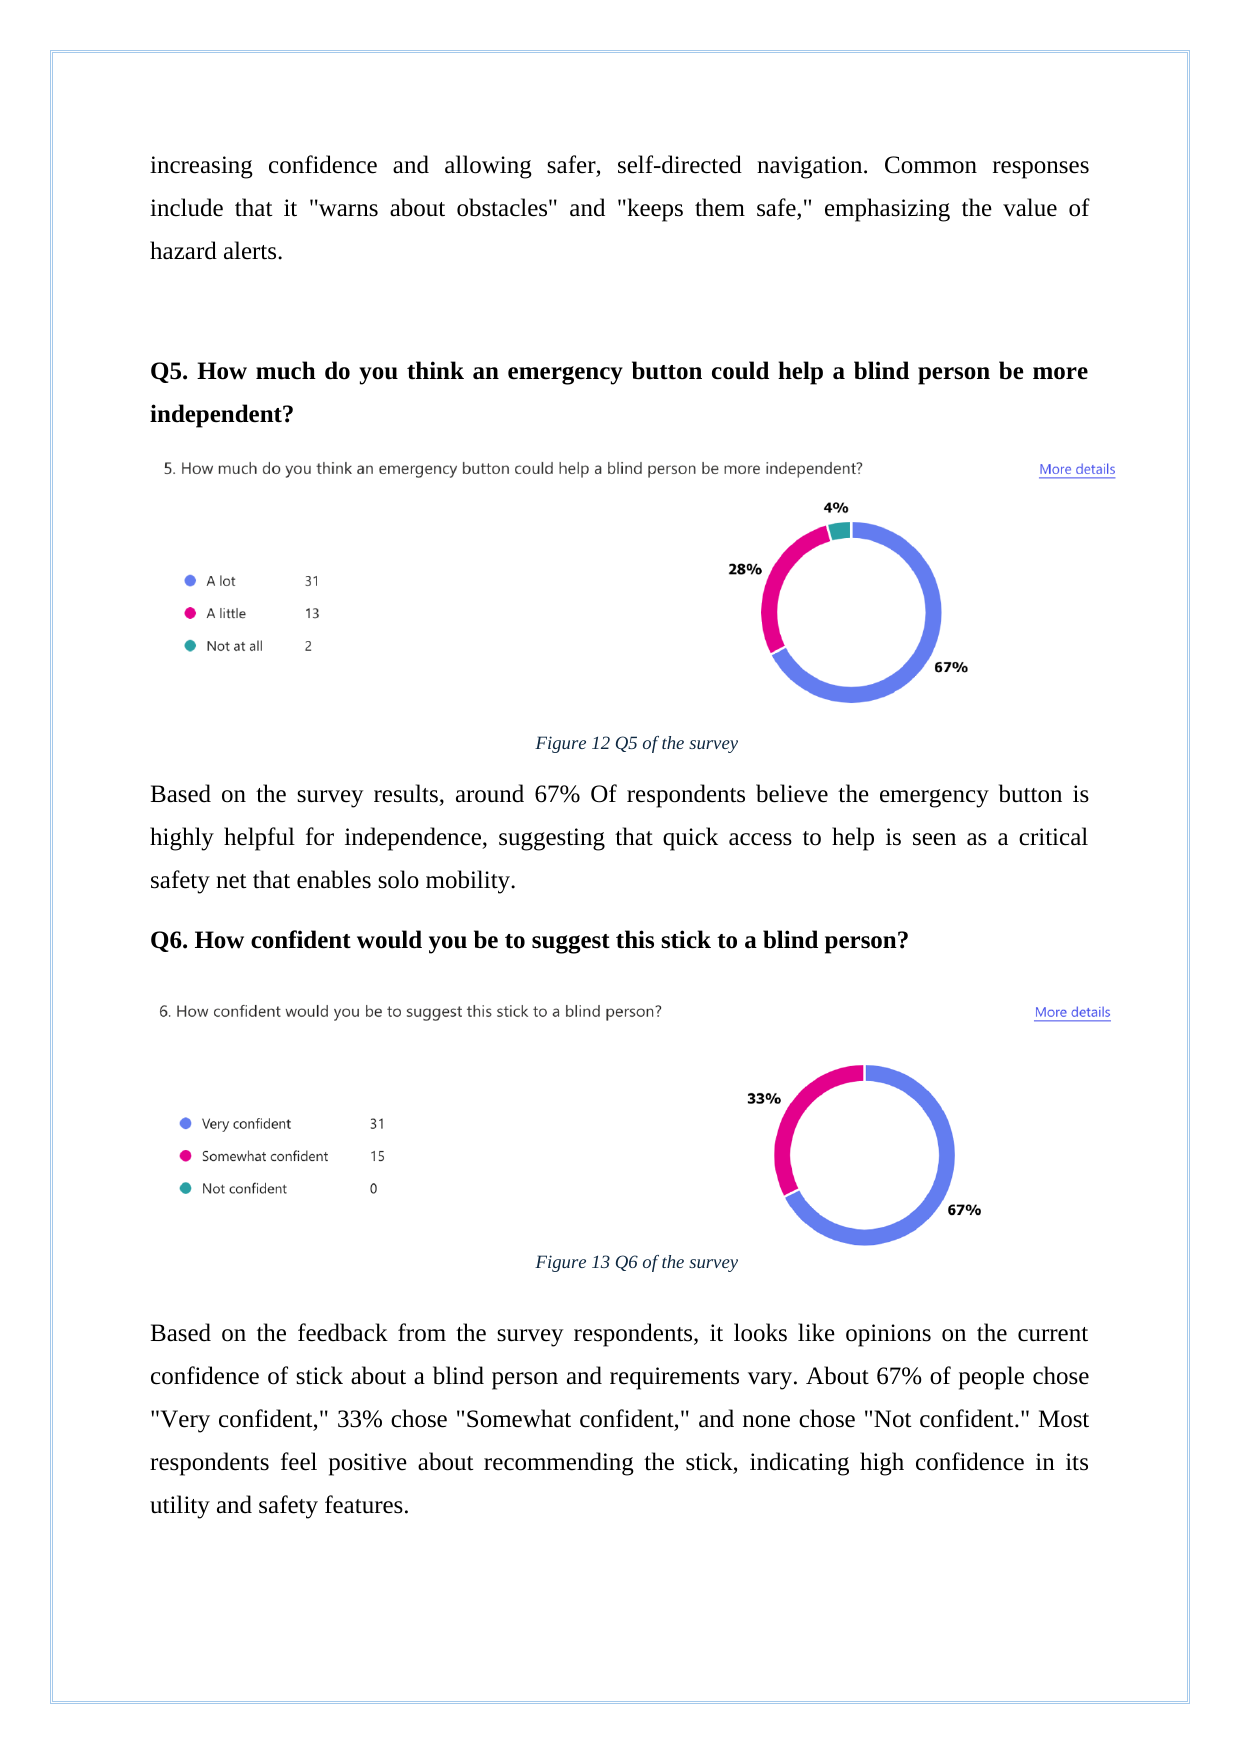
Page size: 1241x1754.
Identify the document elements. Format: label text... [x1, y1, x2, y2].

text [150, 150, 1090, 265]
picture [150, 445, 1125, 731]
text Based on the survey results, around 67% Of respondents believe the emergency button is highly helpful for independence, suggesting that quick access to help is seen as a critical safety net that enables solo mobility. [150, 754, 1090, 894]
picture [150, 988, 1125, 1250]
text Q6. How confident would you be to suggest this stick to a blind person? [150, 925, 1090, 954]
text Q5. How much do you think an emergency button could help a blind person be more independent? [150, 356, 1090, 428]
text Based on the feedback from the survey respondents, it looks like opinions on the current confidence of stick about a blind person and requirements vary. About 67% of people chose "Very confident," 33% chose "Somewhat confident," and none chose "Not confident." Most respondents feel positive about recommending the stick, indicating high confidence in its utility and safety features. [150, 1273, 1090, 1519]
